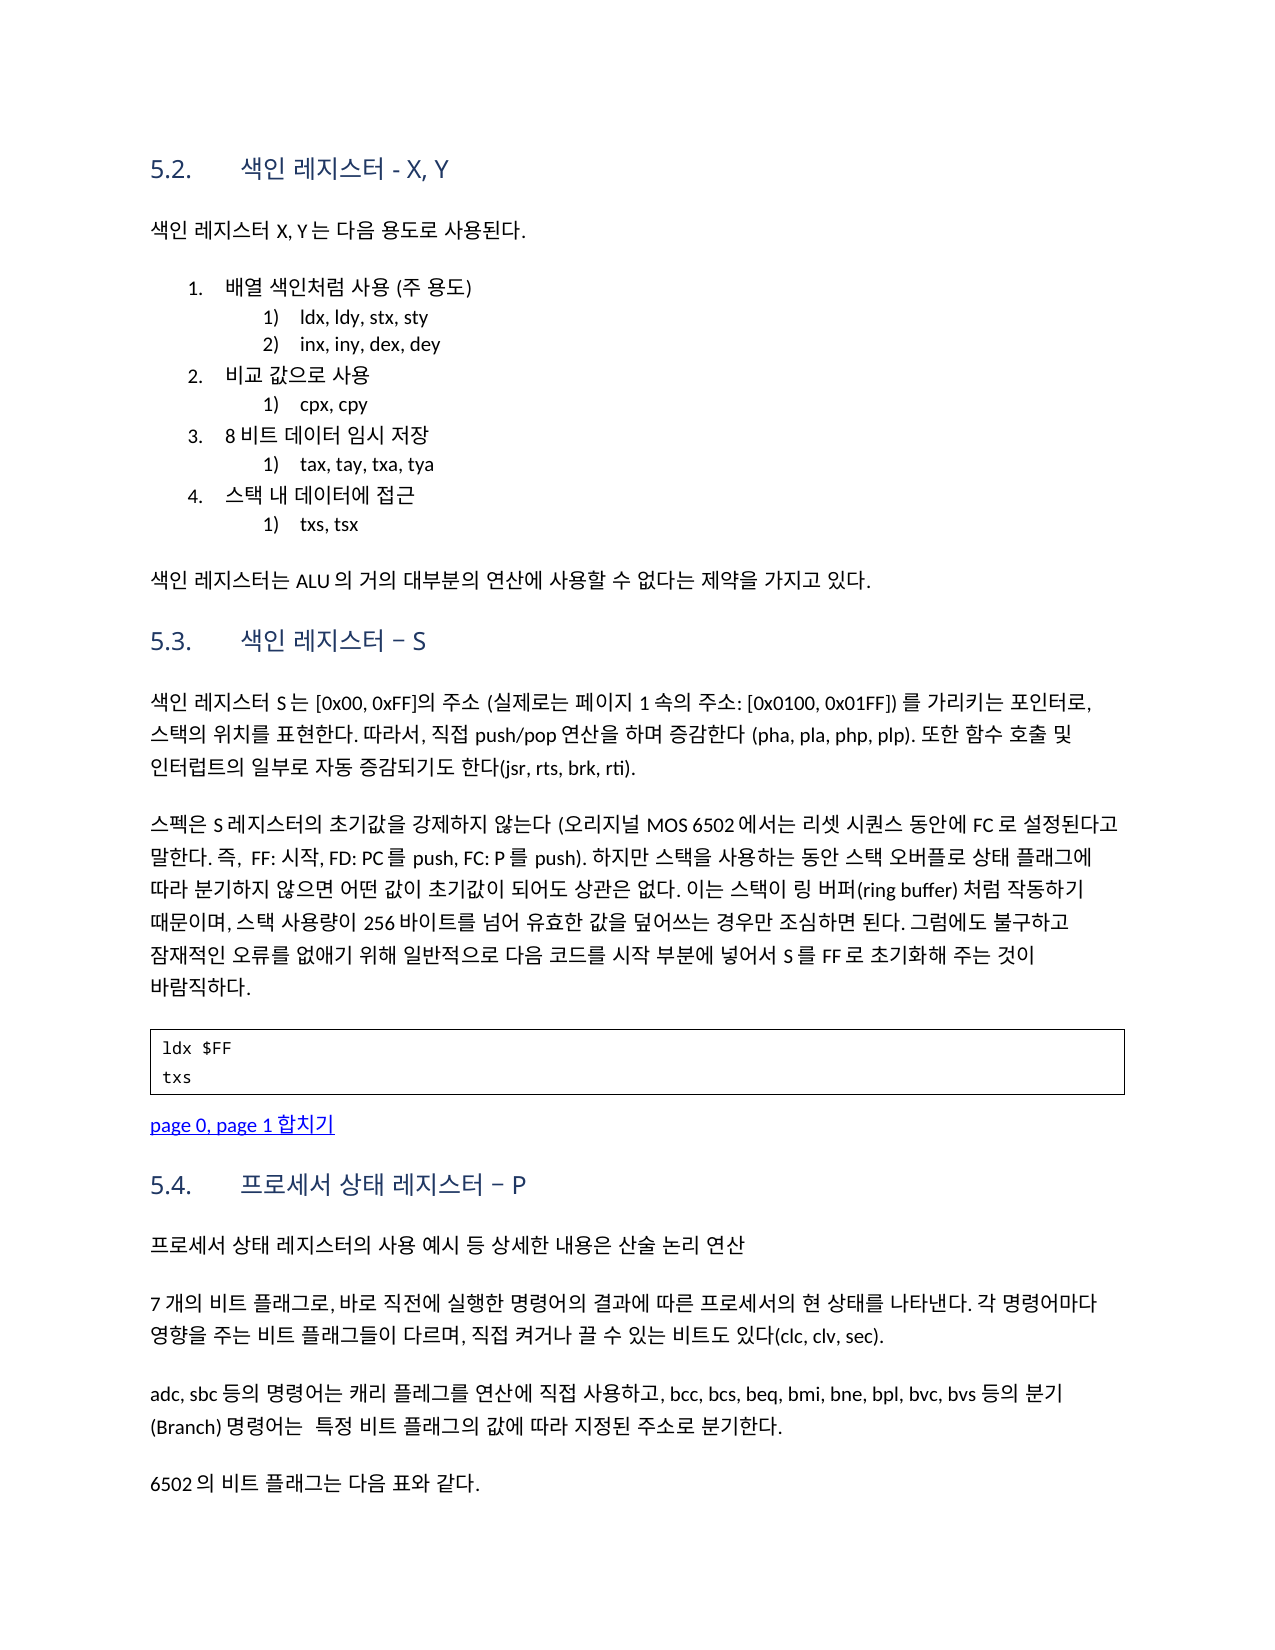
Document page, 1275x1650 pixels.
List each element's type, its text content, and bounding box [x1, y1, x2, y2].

table_header ldx $FF txs [151, 1030, 1124, 1094]
text 색인 레지스터는 ALU의 거의 대부분의 연산에 사용할 수 없다는 제약을 가지고 있다. [150, 564, 1125, 594]
subtitle 색인 레지스터 – S [150, 622, 1125, 658]
list 스택 내 데이터에 접근 [187, 479, 1125, 509]
list inx, iny, dex, dey [262, 332, 1125, 357]
text 색인 레지스터 X, Y는 다음 용도로 사용된다. [150, 214, 1125, 244]
text 스펙은 S 레지스터의 초기값을 강제하지 않는다 (오리지널 MOS 6502에서는 리셋 시퀀스 동안에 FC로 설정된다고 말한다. 즉, FF: 시작, FD: PC를 push, FC: P를 push). 하지만 스택을 사용하는 동안 스택 오버플로 상태 플래그에 따라 분기하지 않으면 어떤 값이 초기값이 되어도 상관은 없다. 이는 스택이 링 버퍼(ring buffer) 처럼 작동하기 때문이며, 스택 사용량이 256 바이트를 넘어 유효한 값을 덮어쓰는 경우만 조심하면 된다. 그럼에도 불구하고 잠재적인 오류를 없애기 위해 일반적으로 다음 코드를 시작 부분에 넣어서 S를 FF로 초기화해 주는 것이 바람직하다. [150, 808, 1125, 1002]
list ldx, ldy, stx, sty [262, 304, 1125, 330]
list 비교 값으로 사용 [187, 359, 1125, 389]
list cpx, cpy [262, 392, 1125, 417]
text adc, sbc 등의 명령어는 캐리 플레그를 연산에 직접 사용하고, bcc, bcs, beq, bmi, bne, bpl, bvc, bvs 등의 분기(Branch) 명령어는 특정 비트 플래그의 값에 따라 지정된 주소로 분기한다. [150, 1377, 1125, 1440]
text 6502의 비트 플래그는 다음 표와 같다. [150, 1468, 1125, 1498]
text 프로세서 상태 레지스터의 사용 예시 등 상세한 내용은 산술 논리 연산 [150, 1229, 1125, 1260]
list txs, tsx [262, 512, 1125, 537]
subtitle 프로세서 상태 레지스터 – P [150, 1166, 1125, 1202]
list 배열 색인처럼 사용 (주 용도) [187, 272, 1125, 302]
list 8비트 데이터 임시 저장 [187, 419, 1125, 449]
text 7개의 비트 플래그로, 바로 직전에 실행한 명령어의 결과에 따른 프로세서의 현 상태를 나타낸다. 각 명령어마다 영향을 주는 비트 플래그들이 다르며, 직접 켜거나 끌 수 있는 비트도 있다(clc, clv, sec). [150, 1287, 1125, 1350]
subtitle 색인 레지스터 - X, Y [150, 150, 1125, 186]
text 색인 레지스터 S는 [0x00, 0xFF]의 주소 (실제로는 페이지 1 속의 주소: [0x0100, 0x01FF]) 를 가리키는 포인터로, 스택의 위치를 표현한다. 따라서, 직접 push/pop 연산을 하며 증감한다 (pha, pla, php, plp). 또한 함수 호출 및 인터럽트의 일부로 자동 증감되기도 한다(jsr, rts, brk, rti). [150, 686, 1125, 781]
text page 0, page 1 합치기 [150, 1108, 1125, 1138]
list tax, tay, txa, tya [262, 452, 1125, 477]
